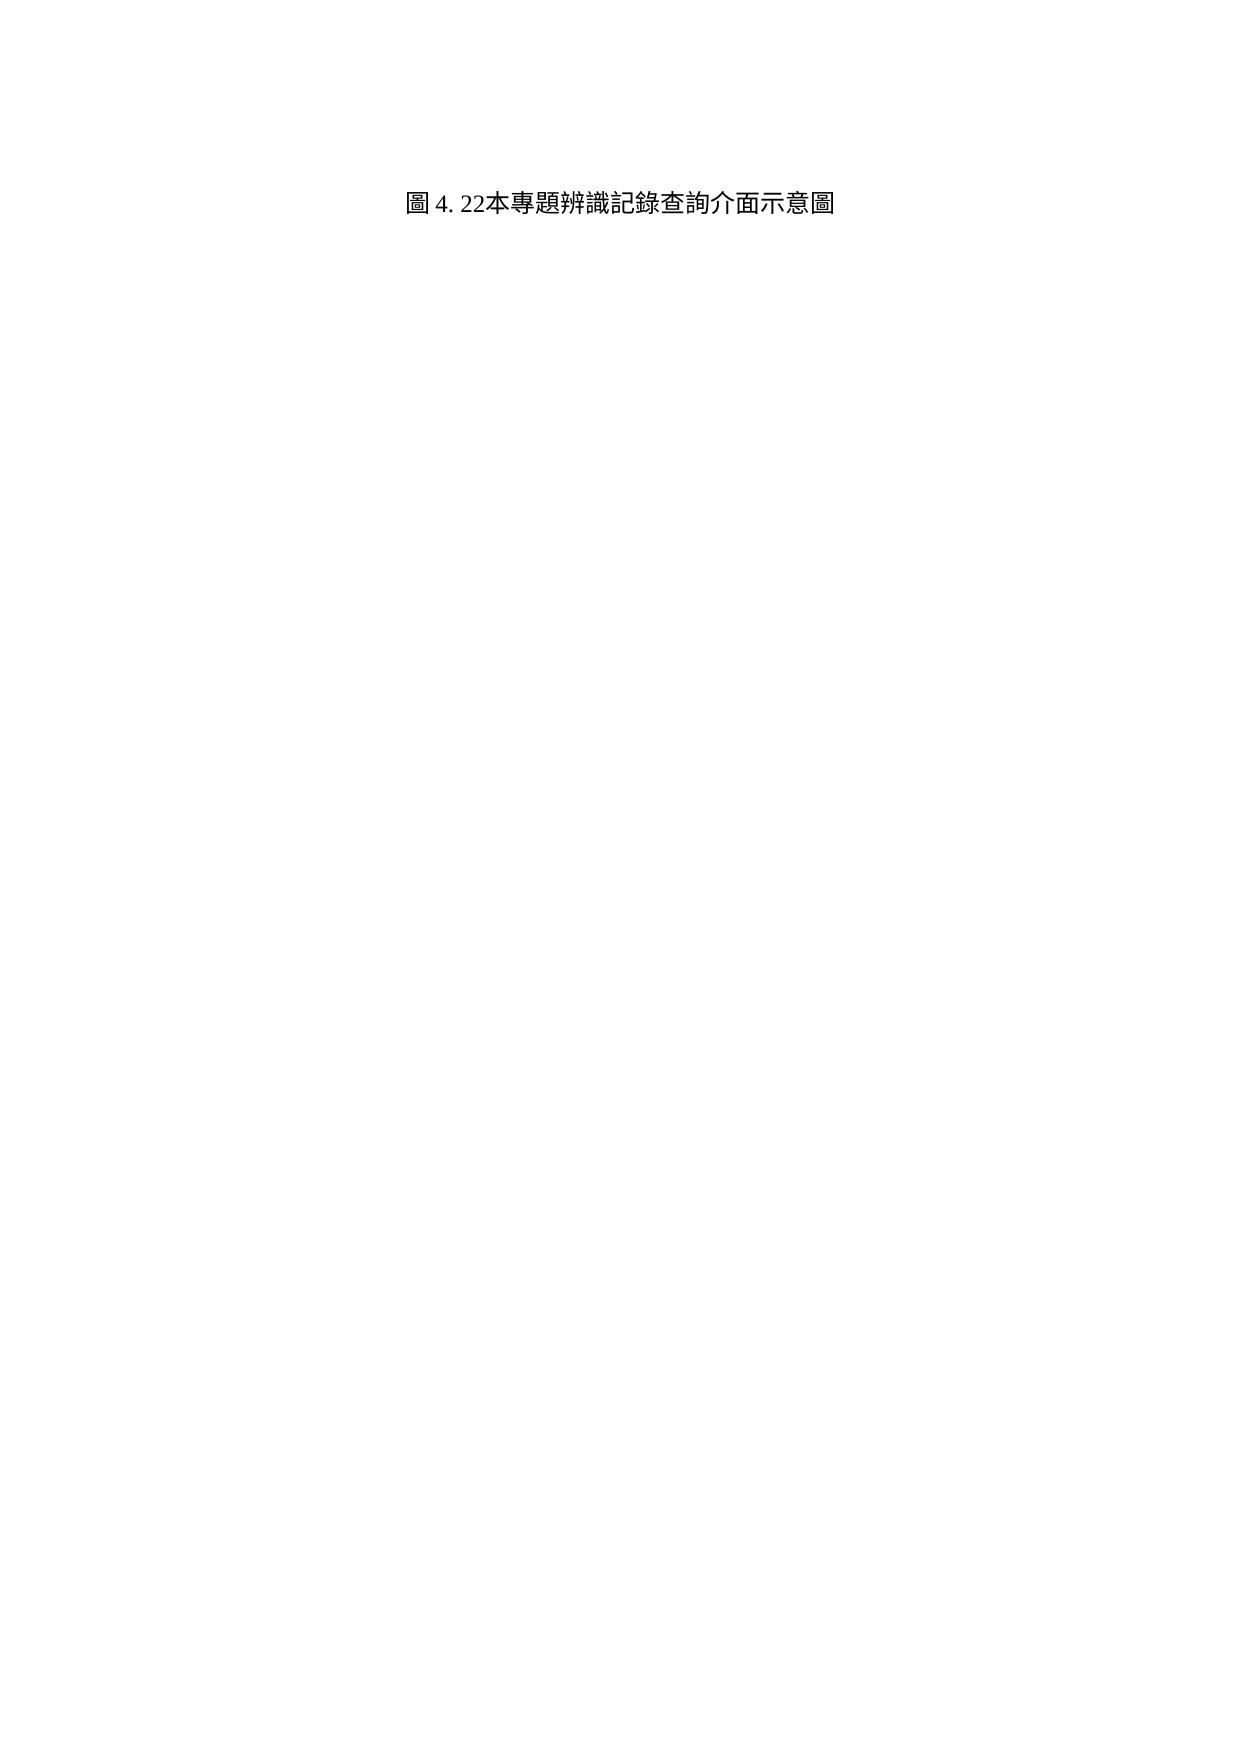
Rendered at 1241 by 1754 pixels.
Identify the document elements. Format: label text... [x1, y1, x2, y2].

text 圖4. 22本專題辨識記錄查詢介面示意圖 [177, 183, 1063, 221]
